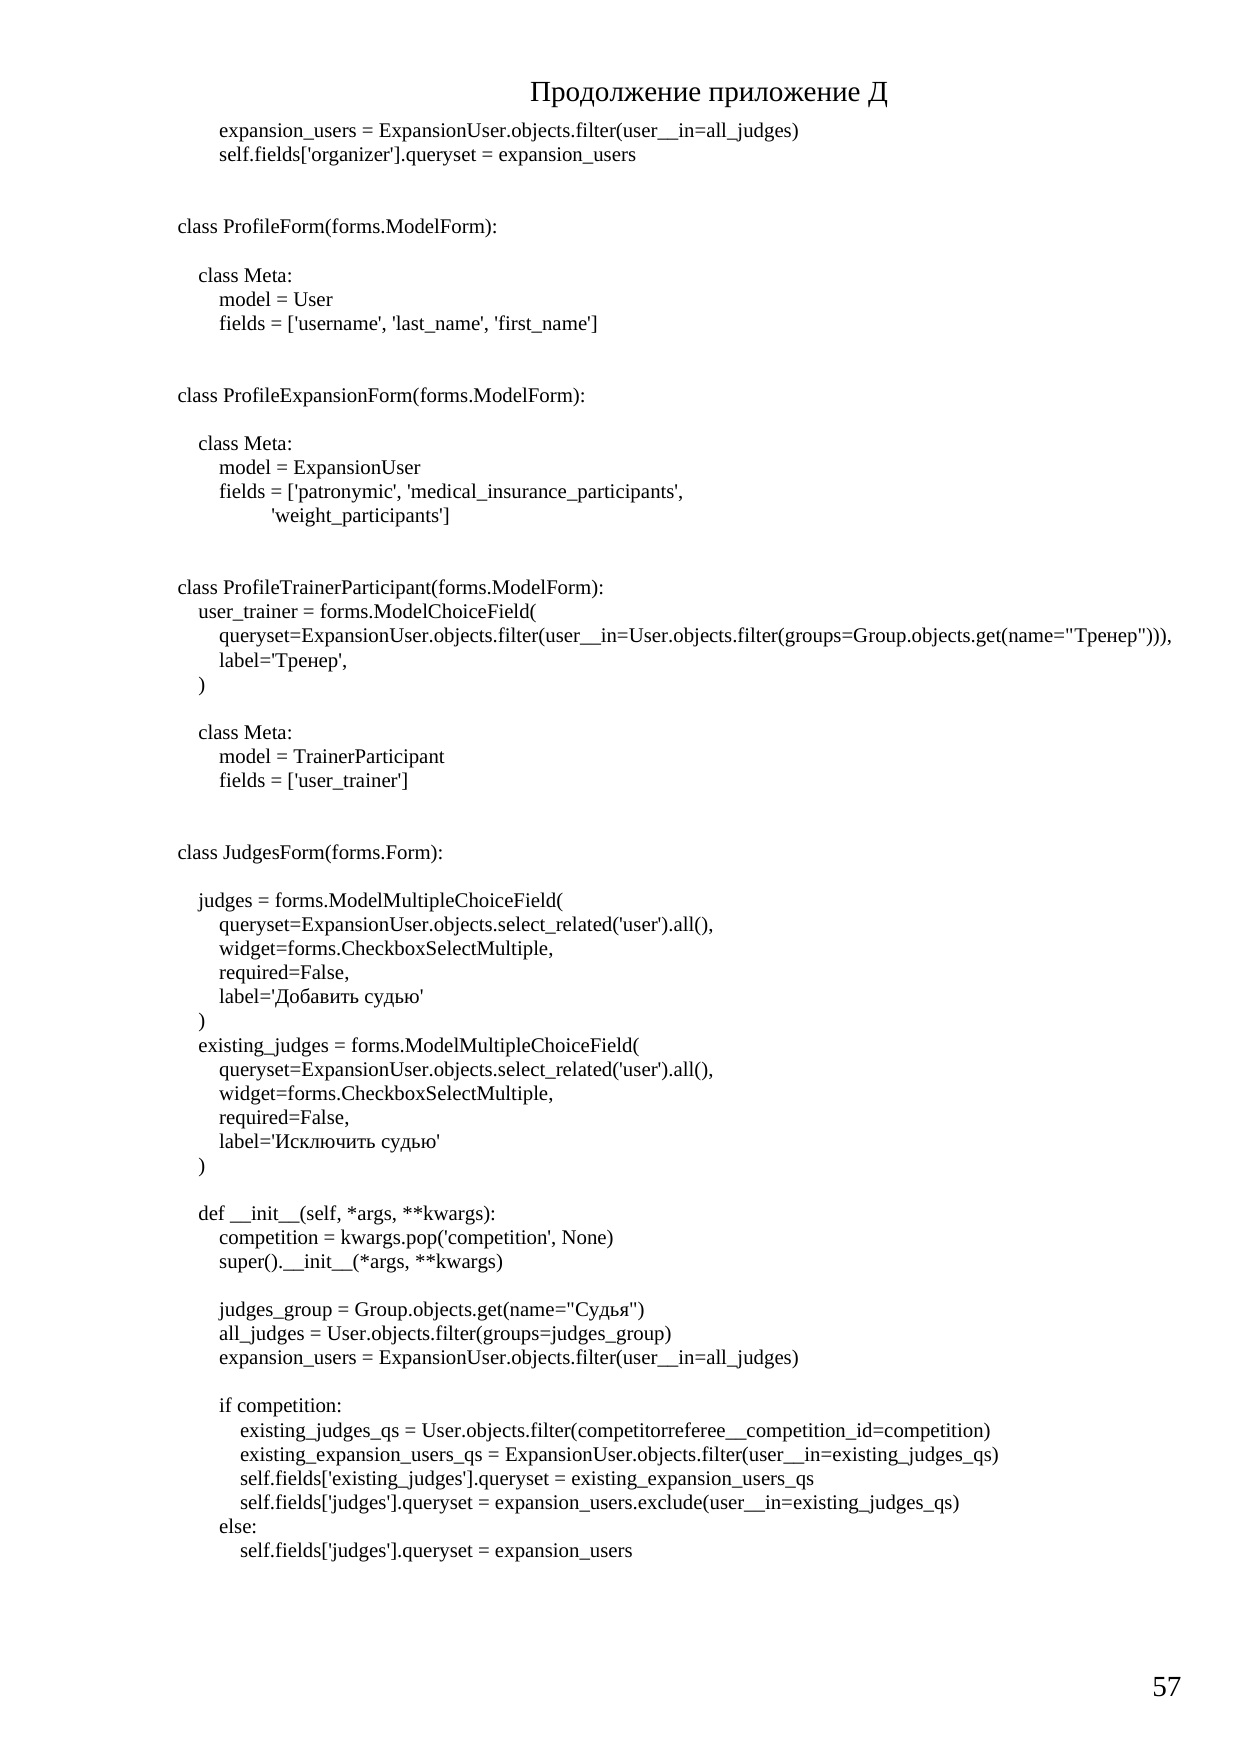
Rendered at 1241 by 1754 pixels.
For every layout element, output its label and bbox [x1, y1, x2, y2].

text [177, 118, 1181, 1562]
